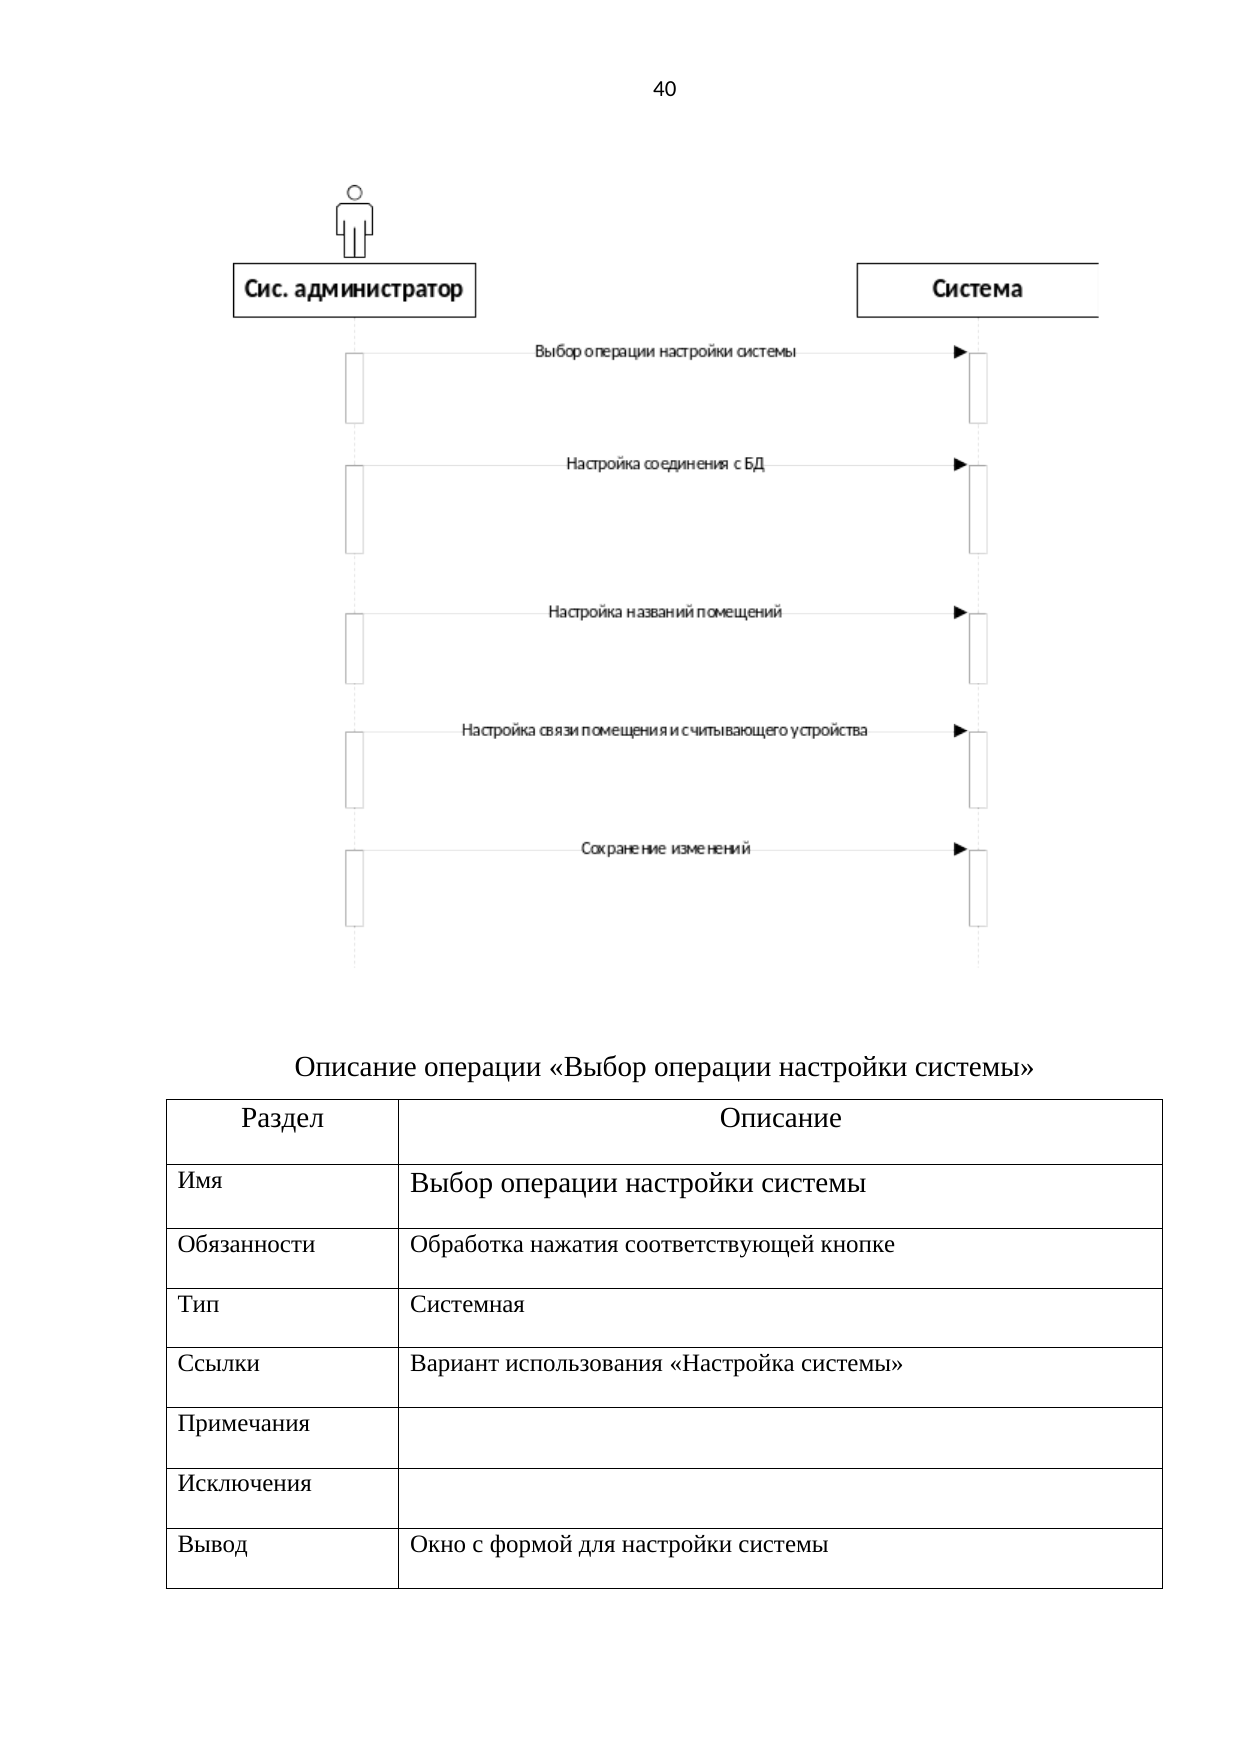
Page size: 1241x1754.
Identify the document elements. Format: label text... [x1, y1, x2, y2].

table_header Раздел [167, 1100, 398, 1164]
table_cell Обязанности [167, 1229, 398, 1288]
table_cell Обработка нажатия соответствующей кнопке [399, 1229, 1162, 1288]
table_cell Системная [399, 1289, 1162, 1347]
table_header Описание [399, 1100, 1162, 1164]
table_cell [399, 1408, 1162, 1467]
table_cell Имя [167, 1165, 398, 1228]
table_cell Выбор операции настройки системы [399, 1165, 1162, 1228]
table_cell Исключения [167, 1469, 398, 1528]
table_cell Тип [167, 1289, 398, 1347]
table_cell Вариант использования «Настройка системы» [399, 1348, 1162, 1407]
table_cell Примечания [167, 1408, 398, 1467]
table_cell Вывод [167, 1529, 398, 1588]
table_cell Окно с формой для настройки системы [399, 1529, 1162, 1588]
table_cell [399, 1469, 1162, 1528]
table_cell Ссылки [167, 1348, 398, 1407]
text Описание операции «Выбор операции настройки системы» [177, 1049, 1152, 1082]
